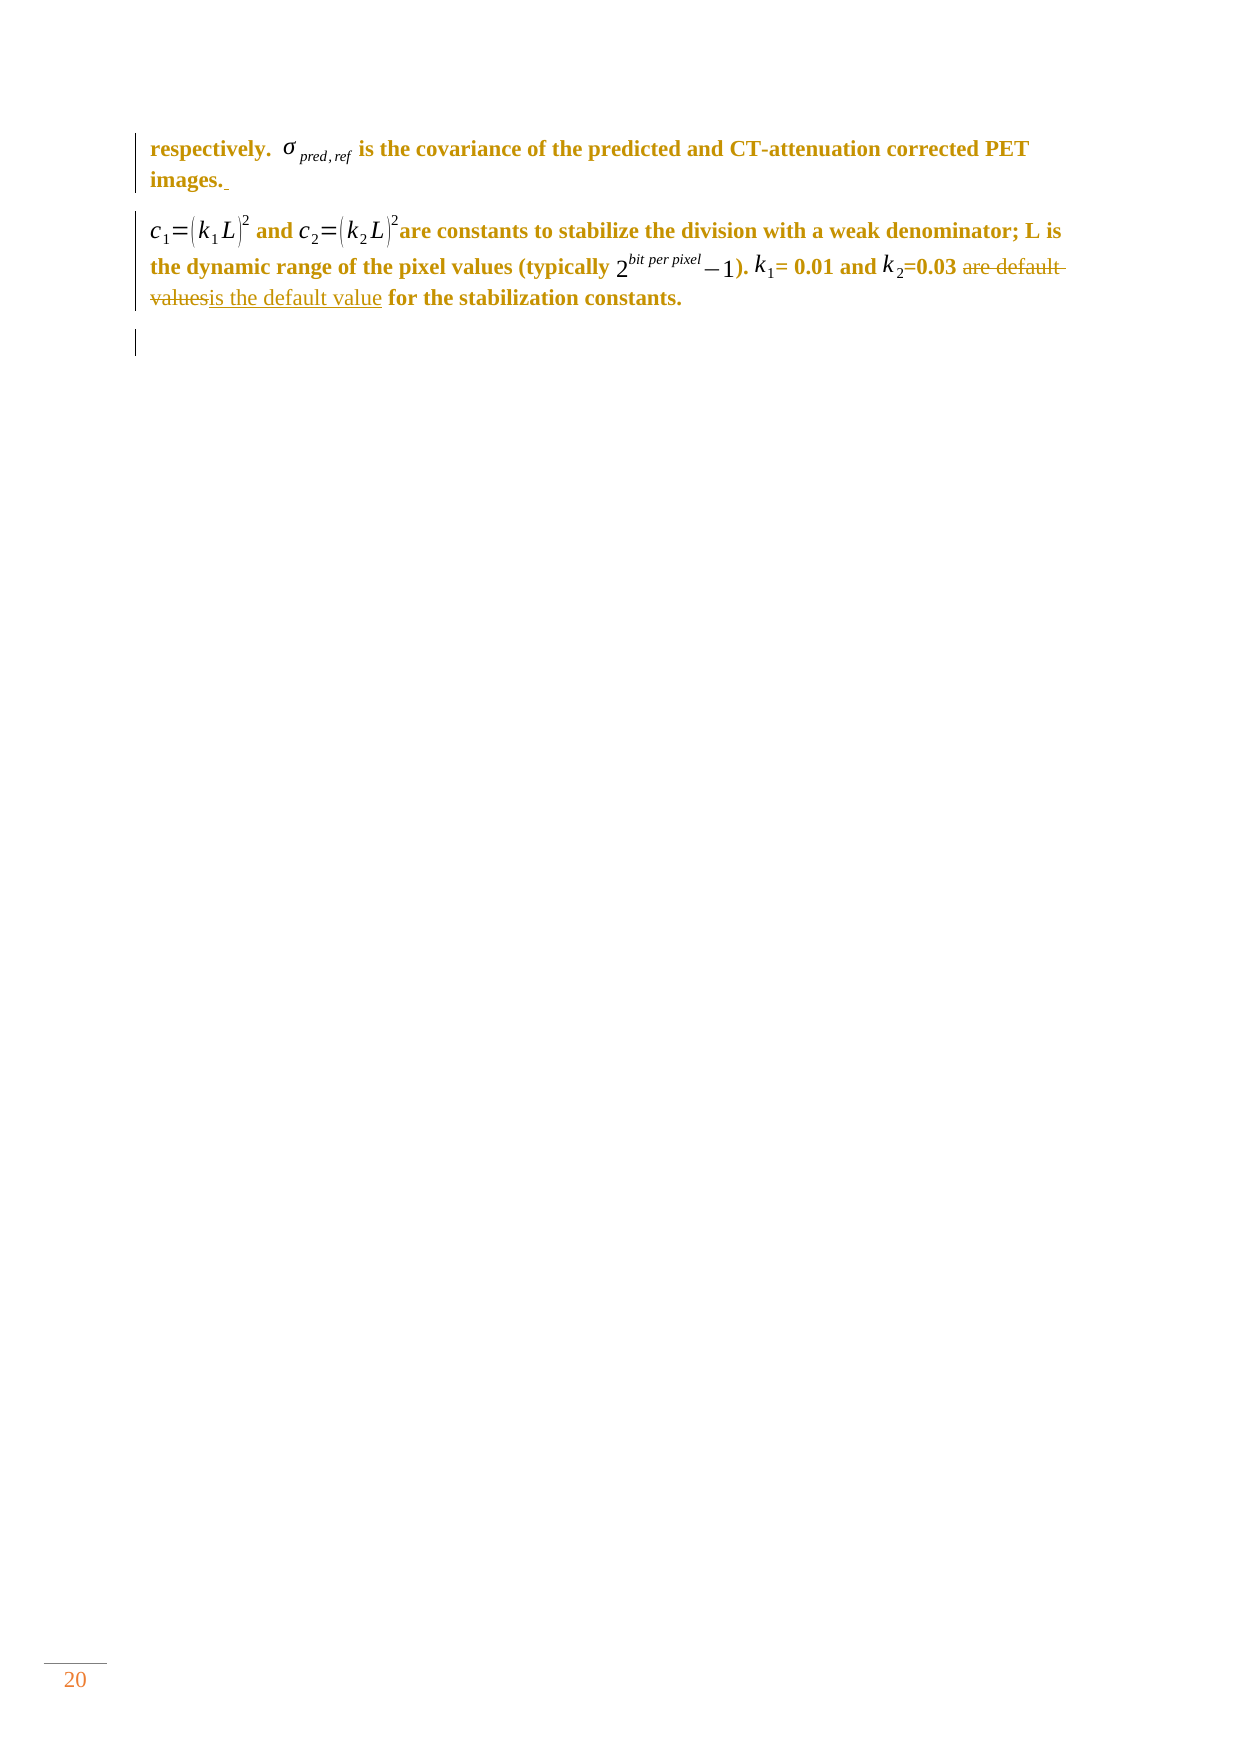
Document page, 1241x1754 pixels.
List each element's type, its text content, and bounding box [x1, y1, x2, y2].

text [150, 133, 1090, 193]
text and are constants to stabilize the division with a weak denominator; L is the dynamic range of the pixel values (typically ). = 0.01 and =0.03 for the stabilization constants. [150, 211, 1090, 311]
